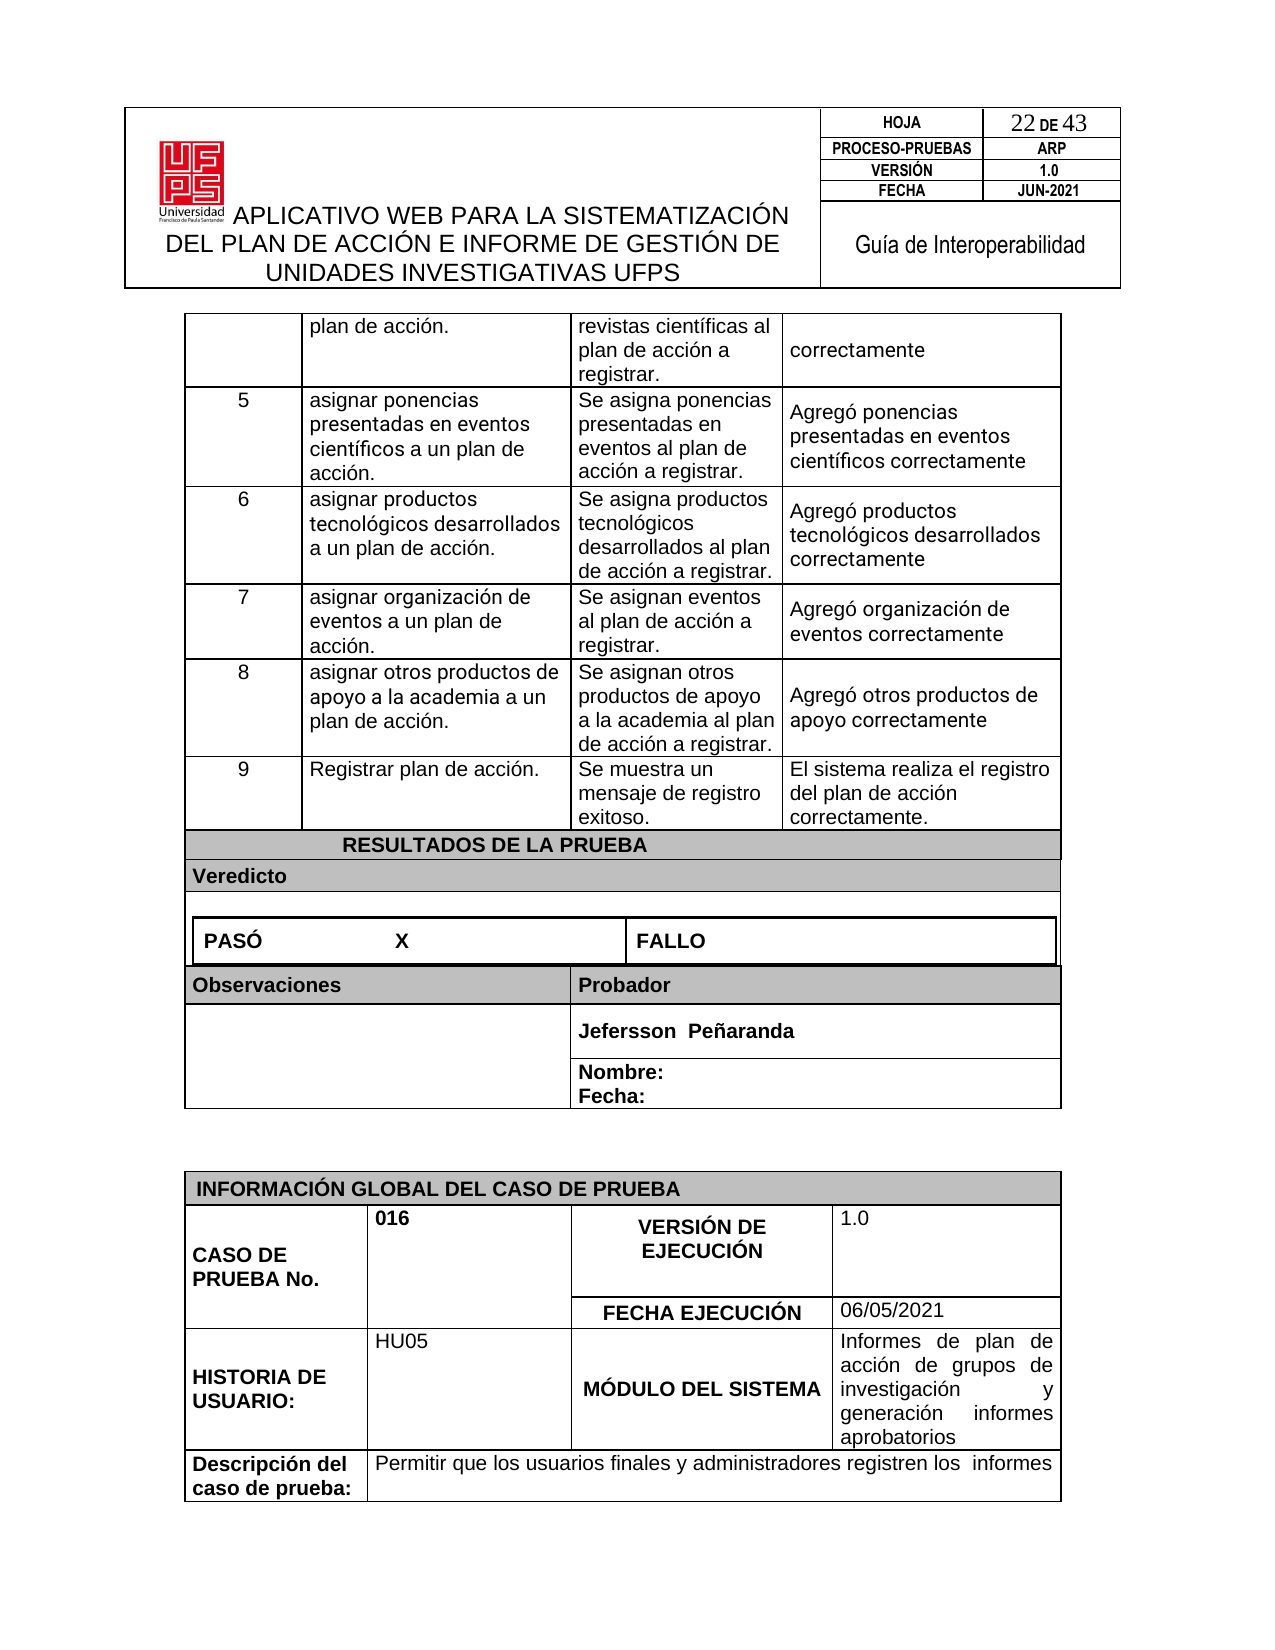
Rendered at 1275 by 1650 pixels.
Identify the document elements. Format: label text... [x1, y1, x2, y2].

table_cell asignar ponencias presentadas en eventos científicos a un plan de acción. [303, 388, 570, 486]
table_cell 7 [186, 585, 301, 658]
table_cell Observaciones [186, 967, 570, 1003]
table_cell [186, 892, 1060, 965]
table_cell Se asignan eventos al plan de acción a registrar. [572, 585, 782, 658]
table_cell CASO DE PRUEBA No. [186, 1206, 367, 1328]
table_cell Agregó otros productos de apoyo correctamente [783, 660, 1060, 756]
table_cell Se asigna ponencias presentadas en eventos al plan de acción a registrar. [572, 388, 782, 486]
table_cell Agregó ponencias presentadas en eventos científicos correctamente [783, 388, 1060, 486]
table_cell 5 [186, 388, 301, 486]
table_cell Agregó productos tecnológicos desarrollados correctamente [783, 487, 1060, 583]
table_cell MÓDULO DEL SISTEMA [572, 1329, 832, 1449]
table_cell Agregó organización de eventos correctamente [783, 585, 1060, 658]
table_cell 06/05/2021 [833, 1298, 1060, 1328]
table_cell Probador [571, 967, 1060, 1003]
table_cell Registrar plan de acción. [303, 757, 570, 829]
table_cell asignar publicaciones en revistas científicas a un plan de acción. [303, 314, 570, 386]
table_cell asignar productos tecnológicos desarrollados a un plan de acción. [303, 487, 570, 583]
table_cell Se asigna publicaciones de revistas científicas al plan de acción a registrar. [572, 314, 782, 386]
table_cell 8 [186, 660, 301, 756]
table_cell asignar organización de eventos a un plan de acción. [303, 585, 570, 658]
table_cell FECHA EJECUCIÓN [572, 1298, 832, 1328]
table_cell [186, 1005, 570, 1107]
table_cell 4 [186, 314, 301, 386]
table_cell 1.0 [833, 1206, 1060, 1296]
table_cell Descripción del caso de prueba: [186, 1451, 367, 1501]
table_cell Jefersson Peñaranda [571, 1005, 1060, 1058]
table_cell Informes de plan de acción de grupos de investigación y generación informes aprobatorios [833, 1329, 1060, 1449]
table_cell Se muestra un mensaje de registro exitoso. [572, 757, 782, 829]
table_cell RESULTADOS DE LA PRUEBA [186, 831, 1060, 859]
table_cell 6 [186, 487, 301, 583]
table_cell Nombre: Fecha: [571, 1059, 1060, 1107]
table_cell HU05 [368, 1329, 571, 1449]
table_cell Agregó publicaciones en revistas científicas correctamente [783, 314, 1060, 386]
table_cell Veredicto [186, 860, 1060, 891]
table_cell El sistema realiza el registro del plan de acción correctamente. [783, 757, 1060, 829]
picture [156, 137, 227, 225]
table_header INFORMACIÓN GLOBAL DEL CASO DE PRUEBA [186, 1172, 1060, 1204]
table_cell HISTORIA DE USUARIO: [186, 1329, 367, 1449]
table_cell 016 [368, 1206, 571, 1328]
table_cell asignar otros productos de apoyo a la academia a un plan de acción. [303, 660, 570, 756]
table_cell Se asignan otros productos de apoyo a la academia al plan de acción a registrar. [572, 660, 782, 756]
table_cell 9 [186, 757, 301, 829]
table_cell VERSIÓN DE EJECUCIÓN [572, 1206, 832, 1296]
table_cell Se asigna productos tecnológicos desarrollados al plan de acción a registrar. [572, 487, 782, 583]
